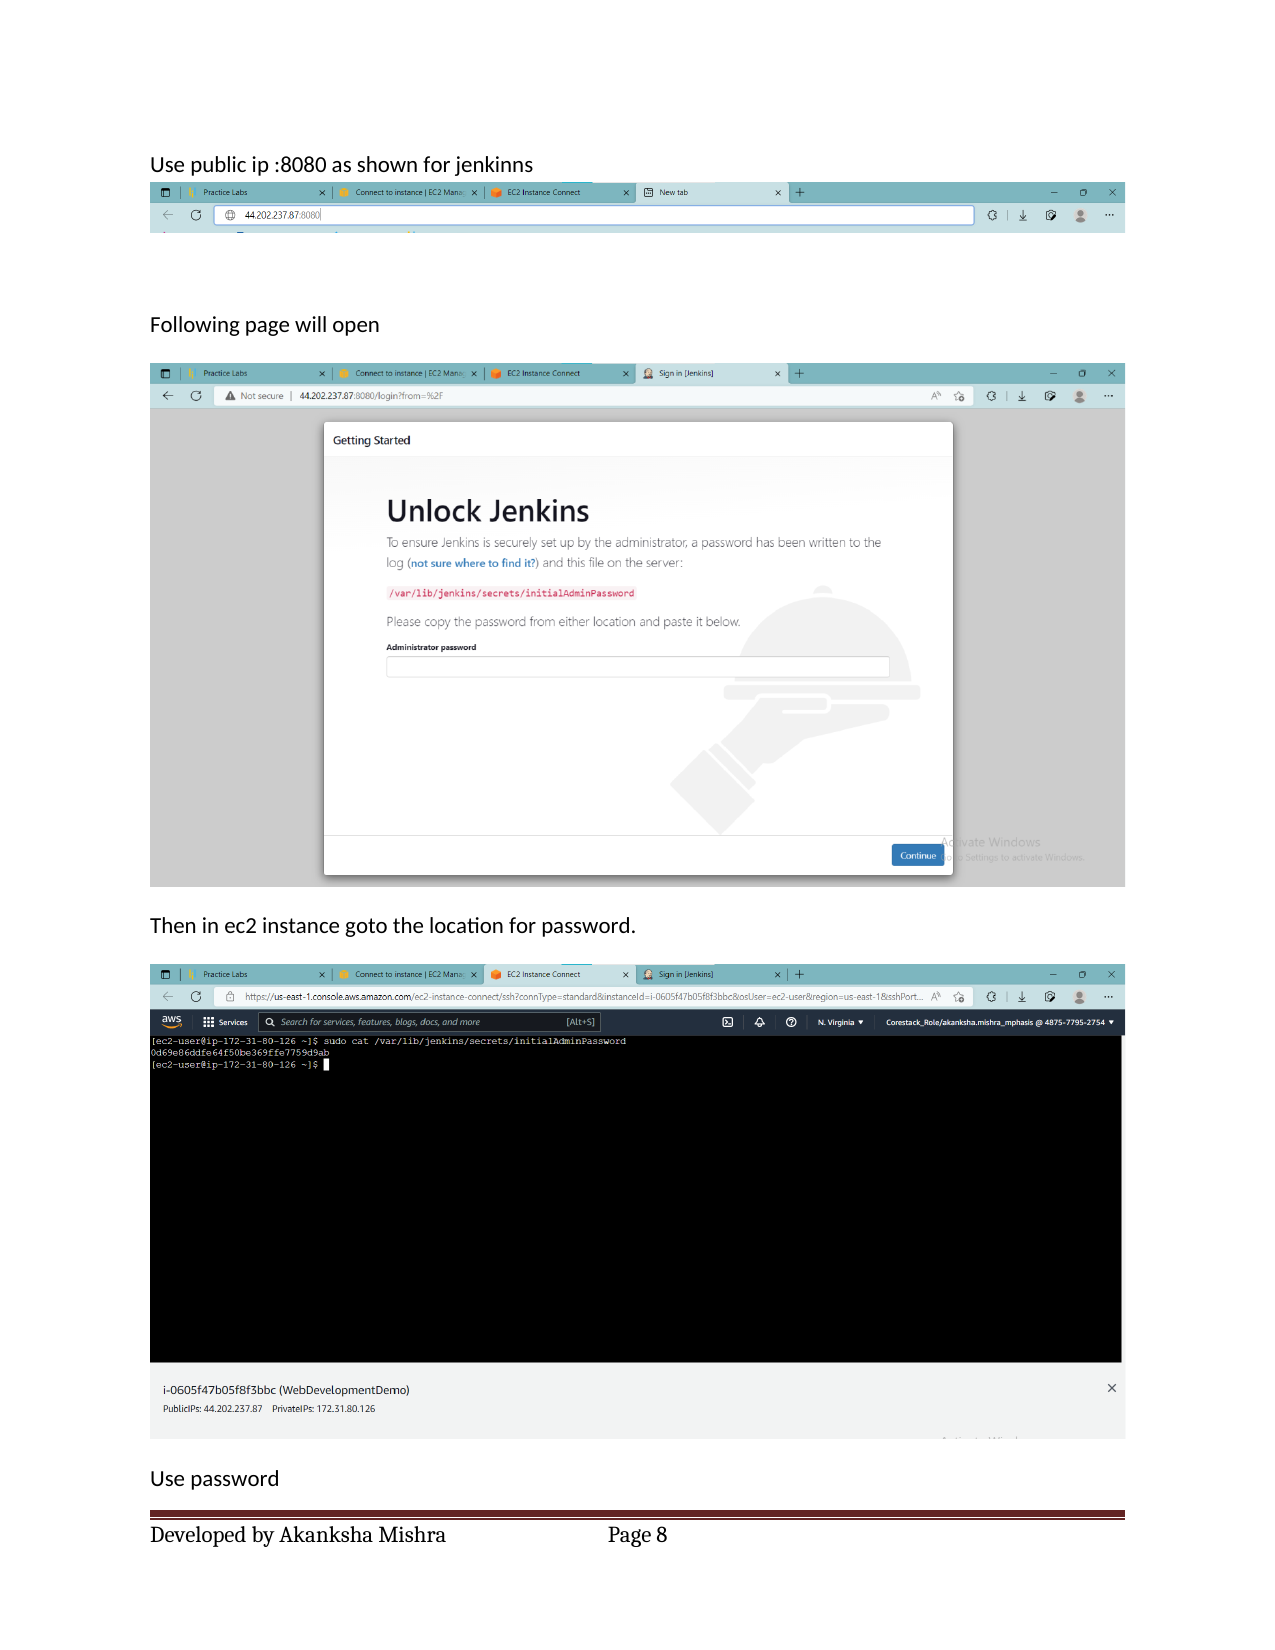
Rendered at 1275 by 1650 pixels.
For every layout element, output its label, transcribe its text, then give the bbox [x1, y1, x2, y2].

picture [150, 363, 1125, 887]
text Use public ip :8080 as shown for jenkinns [150, 150, 1125, 182]
text Following page will open [150, 311, 1125, 339]
picture [150, 964, 1125, 1439]
text Then in ec2 instance goto the location for password. [150, 911, 1125, 939]
picture [150, 182, 1125, 233]
text Use password [150, 1464, 1125, 1492]
